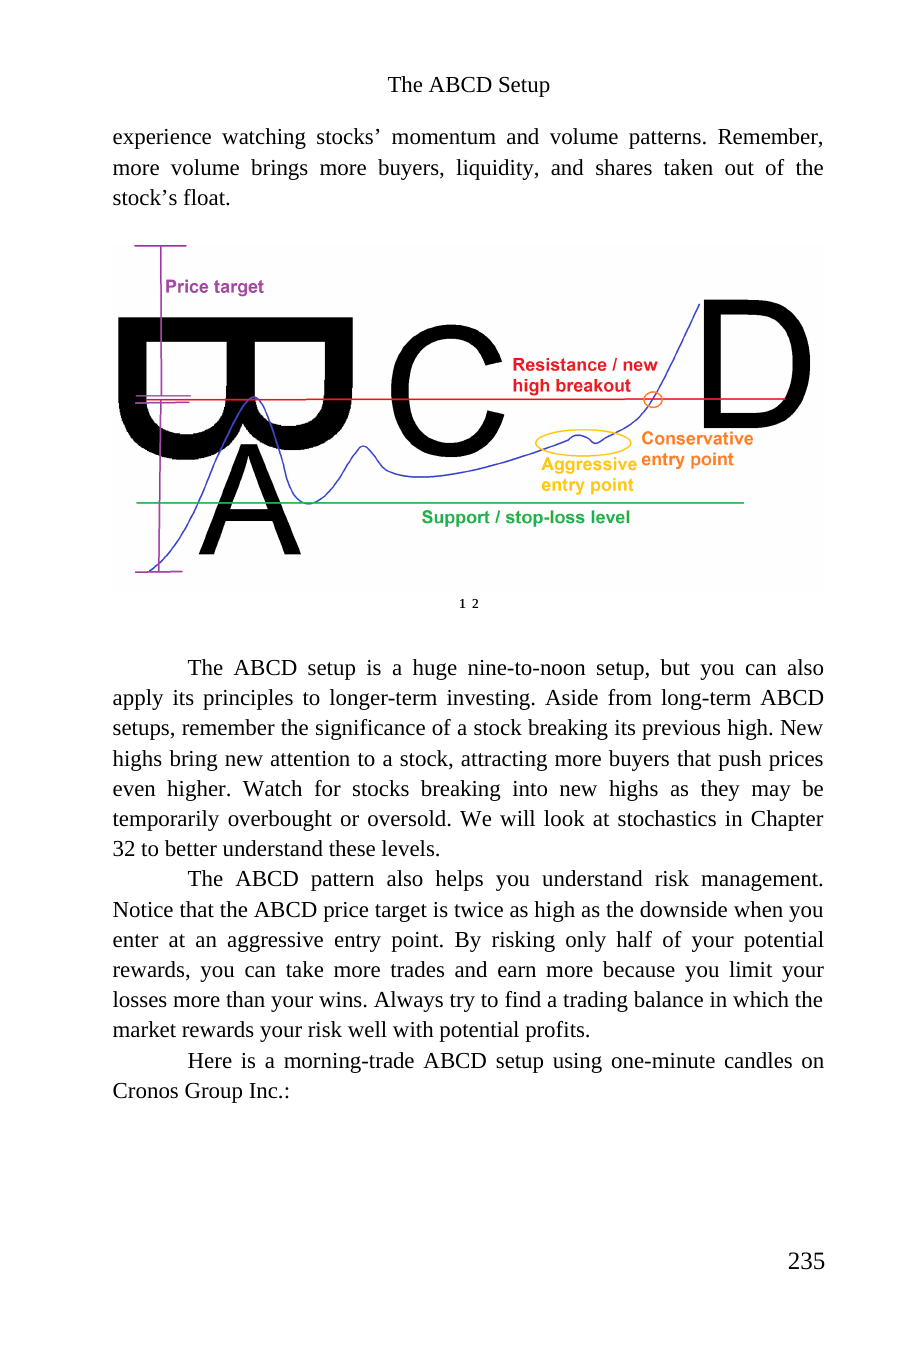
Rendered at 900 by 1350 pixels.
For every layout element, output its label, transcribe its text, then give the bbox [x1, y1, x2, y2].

text ¹ ² [112, 593, 825, 620]
picture [112, 244, 826, 590]
text The ABCD setup is a huge nine-to-noon setup, but you can also apply its principles to longer-term investing. Aside from long-term ABCD setups, remember the significance of a stock breaking its previous high. New highs bring new attention to a stock, attracting more buyers that push prices even higher. Watch for stocks breaking into new highs as they may be temporarily overbought or oversold. We will look at stochastics in Chapter 32 to better understand these levels. [112, 654, 825, 862]
text Here is a morning-trade ABCD setup using one-minute candles on Cronos Group Inc.: [112, 1047, 825, 1103]
text The ABCD pattern also helps you understand risk management. Notice that the ABCD price target is twice as high as the downside when you enter at an aggressive entry point. By risking only half of your potential rewards, you can take more trades and earn more because you limit your losses more than your wins. Always try to find a trading balance in which the market rewards your risk well with potential profits. [112, 865, 825, 1043]
